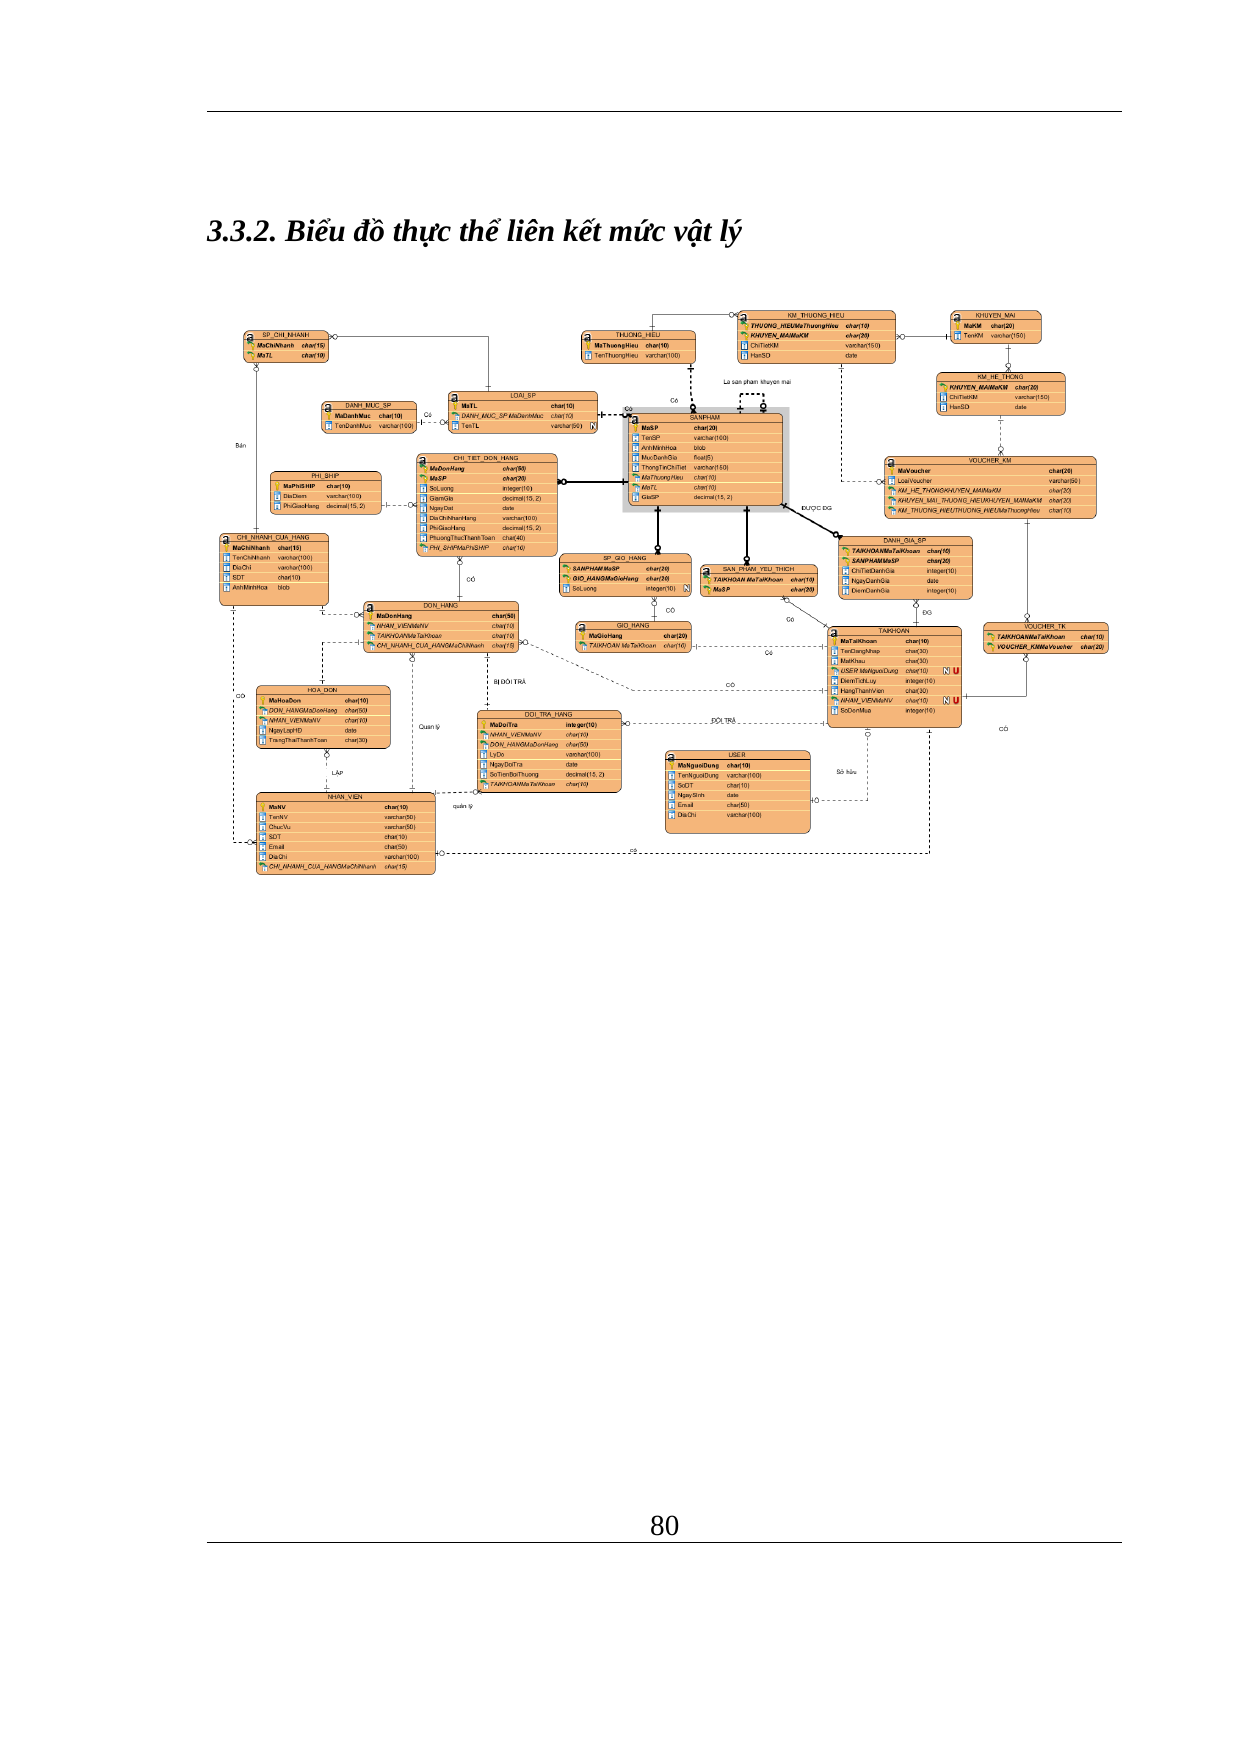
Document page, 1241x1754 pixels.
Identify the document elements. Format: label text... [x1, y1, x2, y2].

picture [206, 278, 1123, 881]
subtitle Biểu đồ thực thể liên kết mức vật lý [207, 212, 1122, 248]
